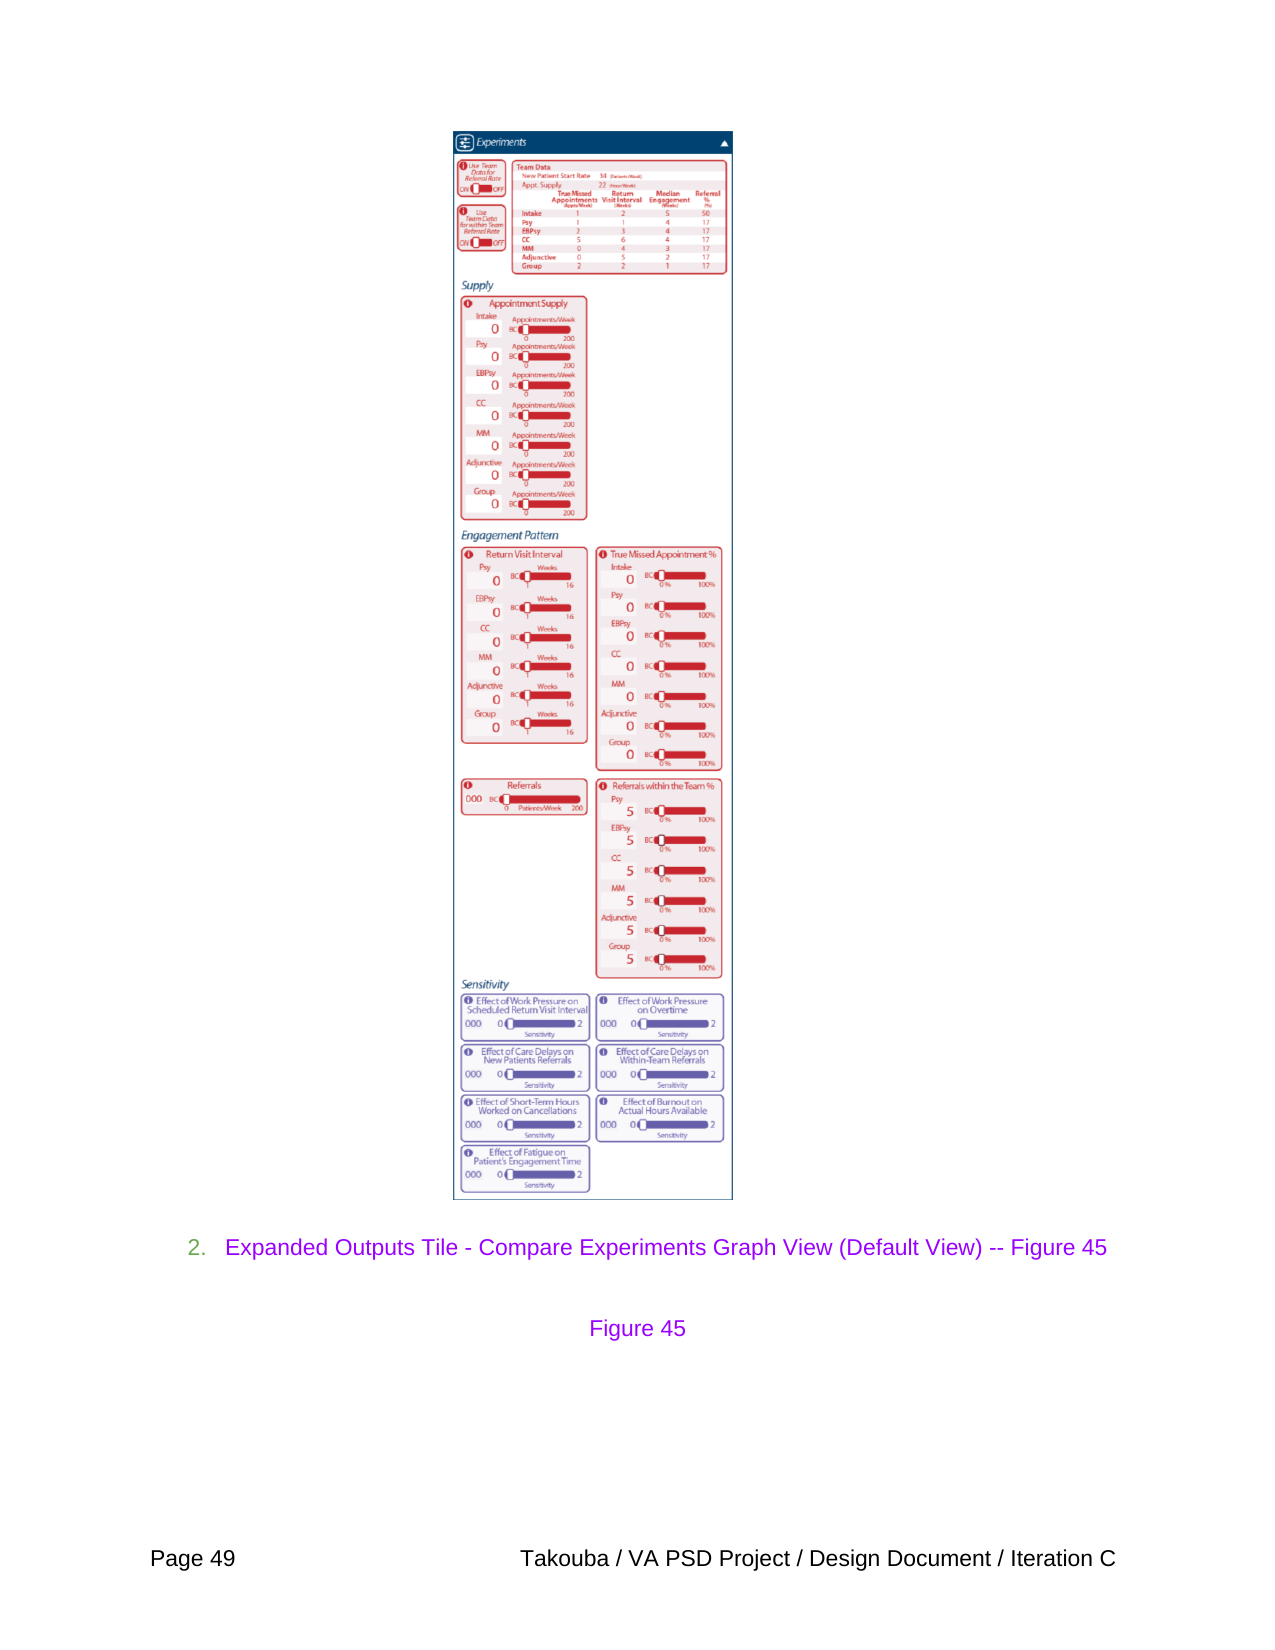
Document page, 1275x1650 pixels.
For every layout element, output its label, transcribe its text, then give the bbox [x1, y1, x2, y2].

list Expanded Outputs Tile - Compare Experiments Graph View (Default View) -- Figure 45 [187, 1234, 1125, 1260]
text Figure 45 [150, 1285, 1125, 1342]
picture [150, 112, 1125, 1230]
